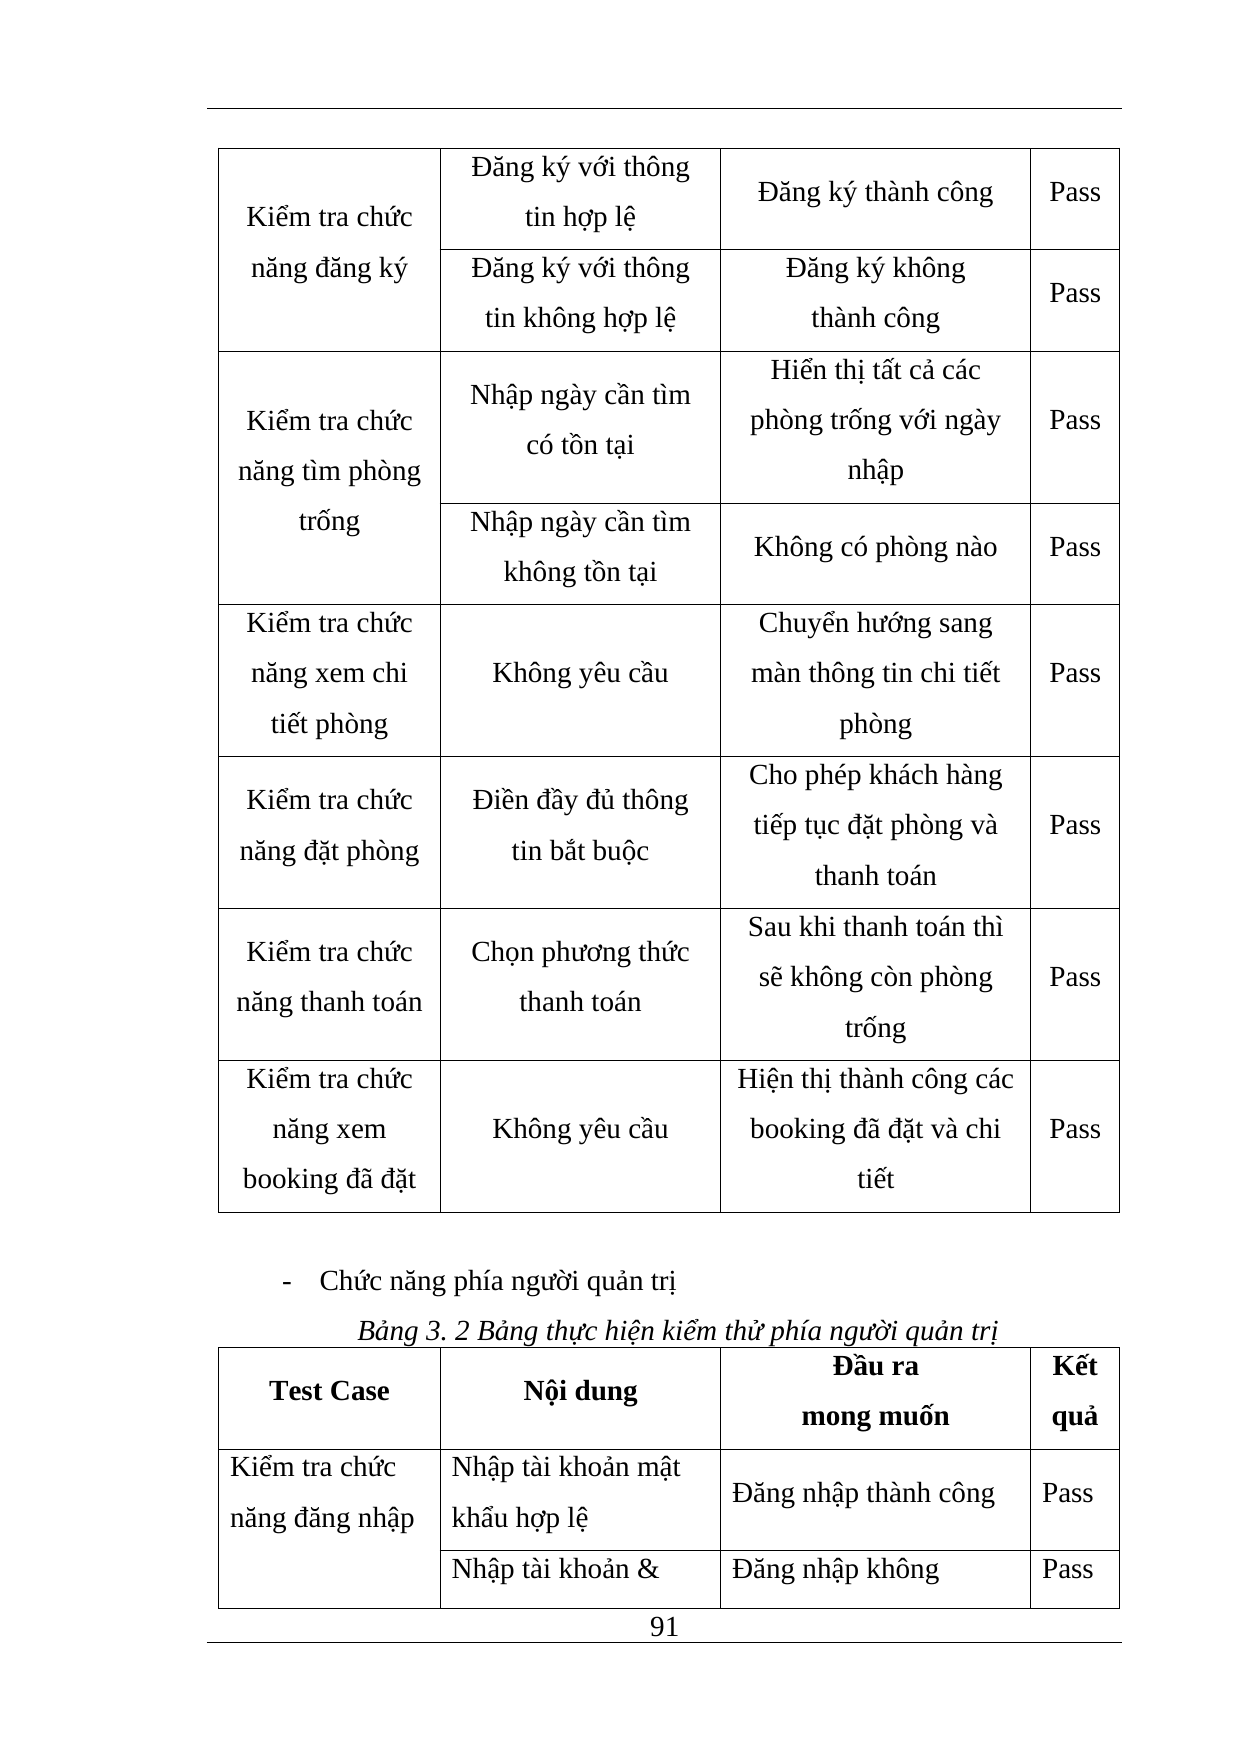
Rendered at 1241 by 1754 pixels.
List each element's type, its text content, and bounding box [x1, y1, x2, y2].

table_cell Không yêu cầu [441, 1061, 720, 1212]
table_cell Đăng ký thành công [721, 149, 1030, 249]
table_cell Kiểm tra chức năng thanh toán [219, 909, 440, 1060]
table_cell Không có phòng nào [721, 504, 1030, 604]
table_header Kết quả [1031, 1348, 1119, 1448]
table_cell Pass [1031, 757, 1119, 908]
table_cell Điền đầy đủ thông tin bắt buộc [441, 757, 720, 908]
table_cell Chọn phương thức thanh toán [441, 909, 720, 1060]
table_cell Pass [1031, 149, 1119, 249]
table_cell Pass [1031, 605, 1119, 756]
table_cell Kiểm tra chức năng xem chi tiết phòng [219, 605, 440, 756]
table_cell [441, 1551, 720, 1608]
table_cell Pass [1031, 1061, 1119, 1212]
table_cell Pass [1031, 352, 1119, 503]
table_cell Nhập ngày cần tìm không tồn tại [441, 504, 720, 604]
table_cell Đăng ký với thông tin hợp lệ [441, 149, 720, 249]
table_cell Nhập tài khoản mật khẩu hợp lệ [441, 1450, 720, 1550]
table_cell Pass [1031, 250, 1119, 351]
table_cell Cho phép khách hàng tiếp tục đặt phòng và thanh toán [721, 757, 1030, 908]
table_cell Pass [1031, 504, 1119, 604]
table_cell Pass [1031, 1551, 1119, 1608]
table_cell Pass [1031, 909, 1119, 1060]
table_cell Pass [1031, 1450, 1119, 1550]
table_cell Hiện thị thành công các booking đã đặt và chi tiết [721, 1061, 1030, 1212]
list Chức năng phía người quản trị [282, 1263, 1122, 1297]
table_header Nội dung [441, 1348, 720, 1448]
table_cell Kiểm tra chức năng đặt phòng [219, 757, 440, 908]
table_header Test Case [219, 1348, 440, 1448]
table_cell Hiển thị tất cả các phòng trống với ngày nhập [721, 352, 1030, 503]
table_cell Kiểm tra chức năng xem booking đã đặt [219, 1061, 440, 1212]
table_cell Không yêu cầu [441, 605, 720, 756]
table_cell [721, 1551, 1030, 1608]
text Bảng 3. 2 Bảng thực hiện kiểm thử phía người quản trị [236, 1313, 1122, 1347]
table_cell Sau khi thanh toán thì sẽ không còn phòng trống [721, 909, 1030, 1060]
table_header Đầu ra mong muốn [721, 1348, 1030, 1448]
table_cell Kiểm tra chức năng tìm phòng trống [219, 352, 440, 604]
table_cell Nhập ngày cần tìm có tồn tại [441, 352, 720, 503]
table_cell Kiểm tra chức năng đăng nhập [219, 1450, 440, 1608]
table_cell Đăng nhập thành công [721, 1450, 1030, 1550]
table_cell Chuyển hướng sang màn thông tin chi tiết phòng [721, 605, 1030, 756]
table_cell Đăng ký với thông tin không hợp lệ [441, 250, 720, 351]
table_cell Kiểm tra chức năng đăng ký [219, 149, 440, 351]
table_cell Đăng ký không thành công [721, 250, 1030, 351]
